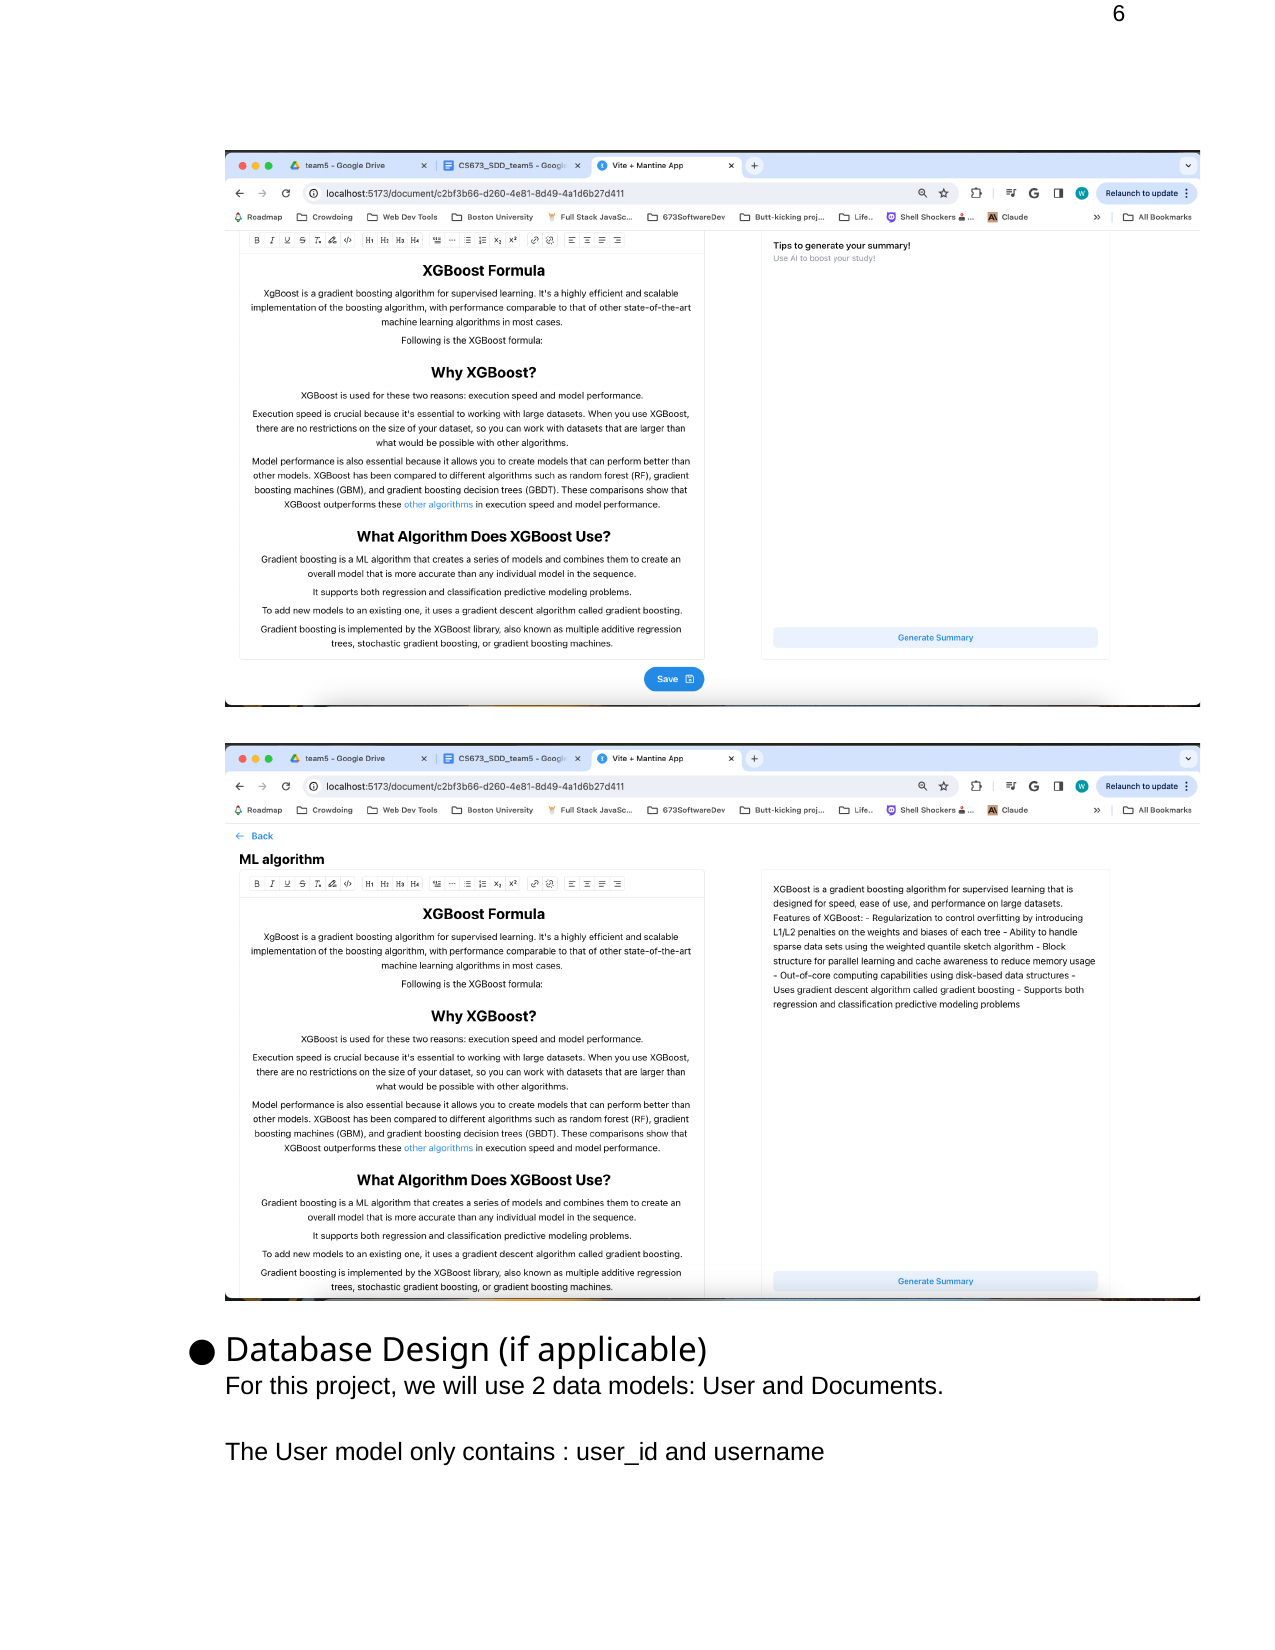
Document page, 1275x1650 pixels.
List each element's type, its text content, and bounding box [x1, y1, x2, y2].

picture [225, 150, 1200, 707]
text The User model only contains : user_id and username [225, 1437, 1125, 1466]
subtitle Database Design (if applicable) [187, 1326, 1125, 1371]
text For this project, we will use 2 data models: User and Documents. [225, 1371, 1125, 1400]
picture [225, 743, 1200, 1301]
